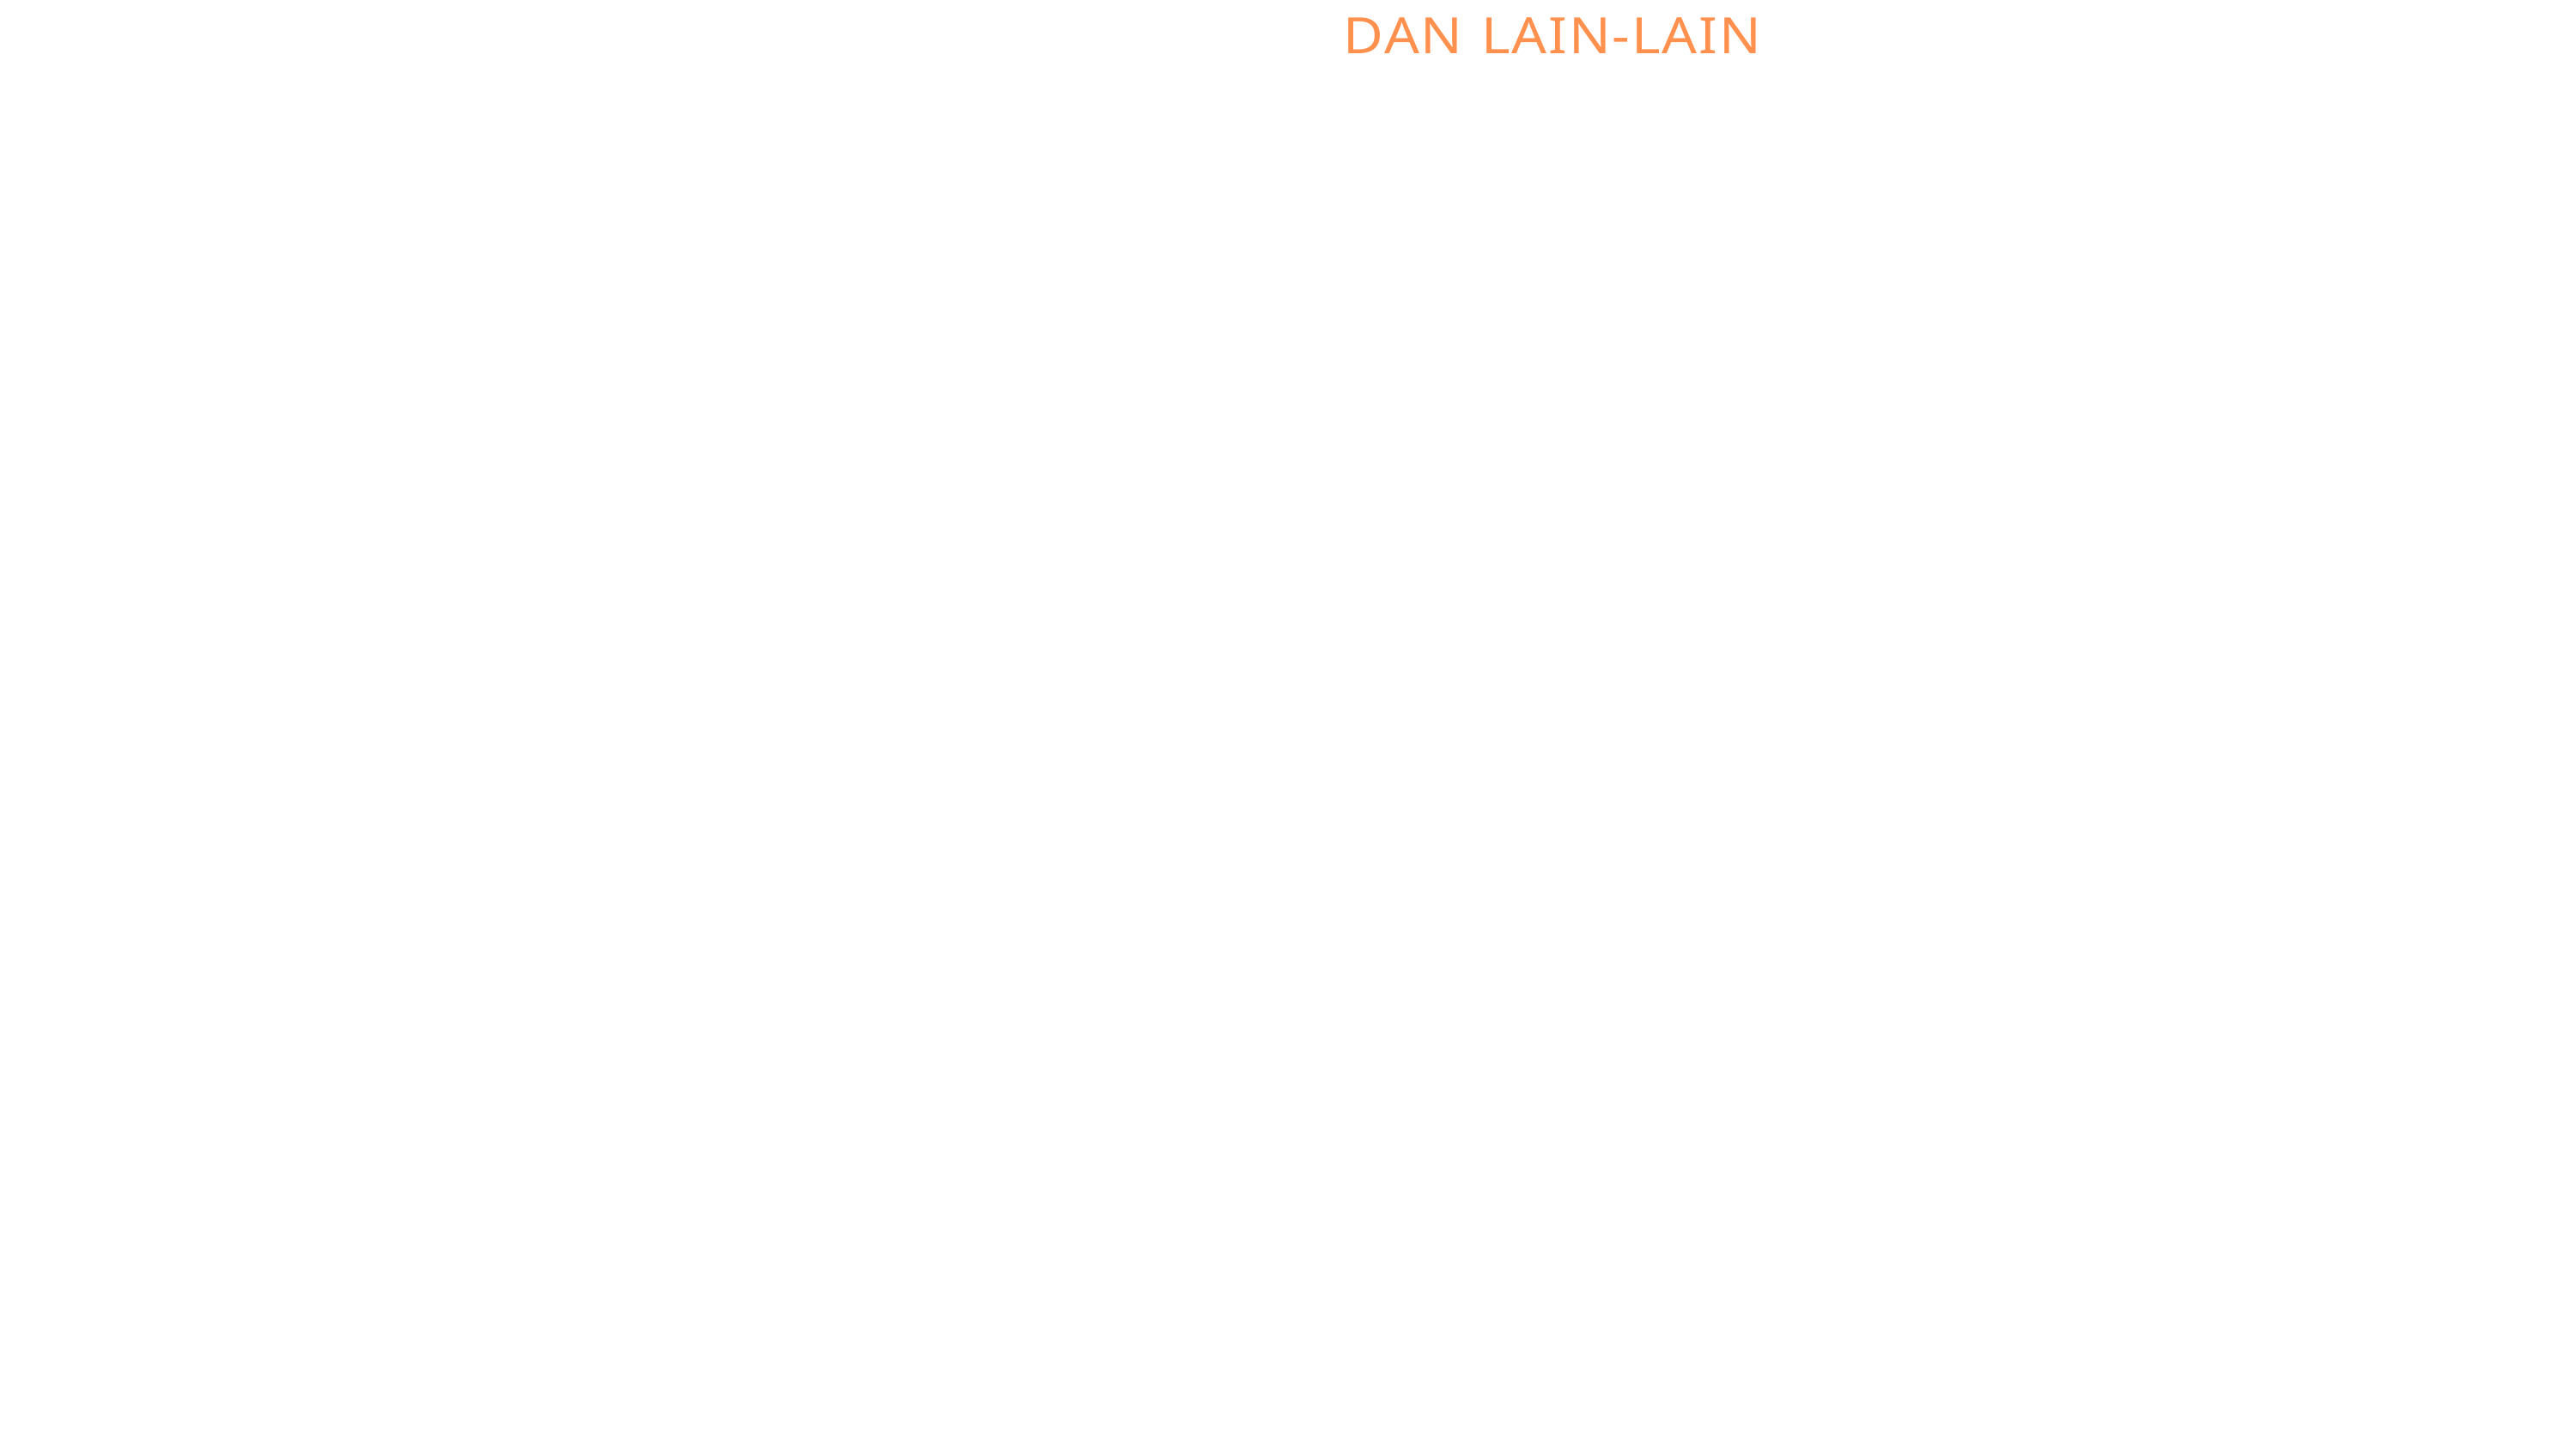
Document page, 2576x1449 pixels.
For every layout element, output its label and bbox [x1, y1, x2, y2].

text [1343, 0, 2495, 68]
